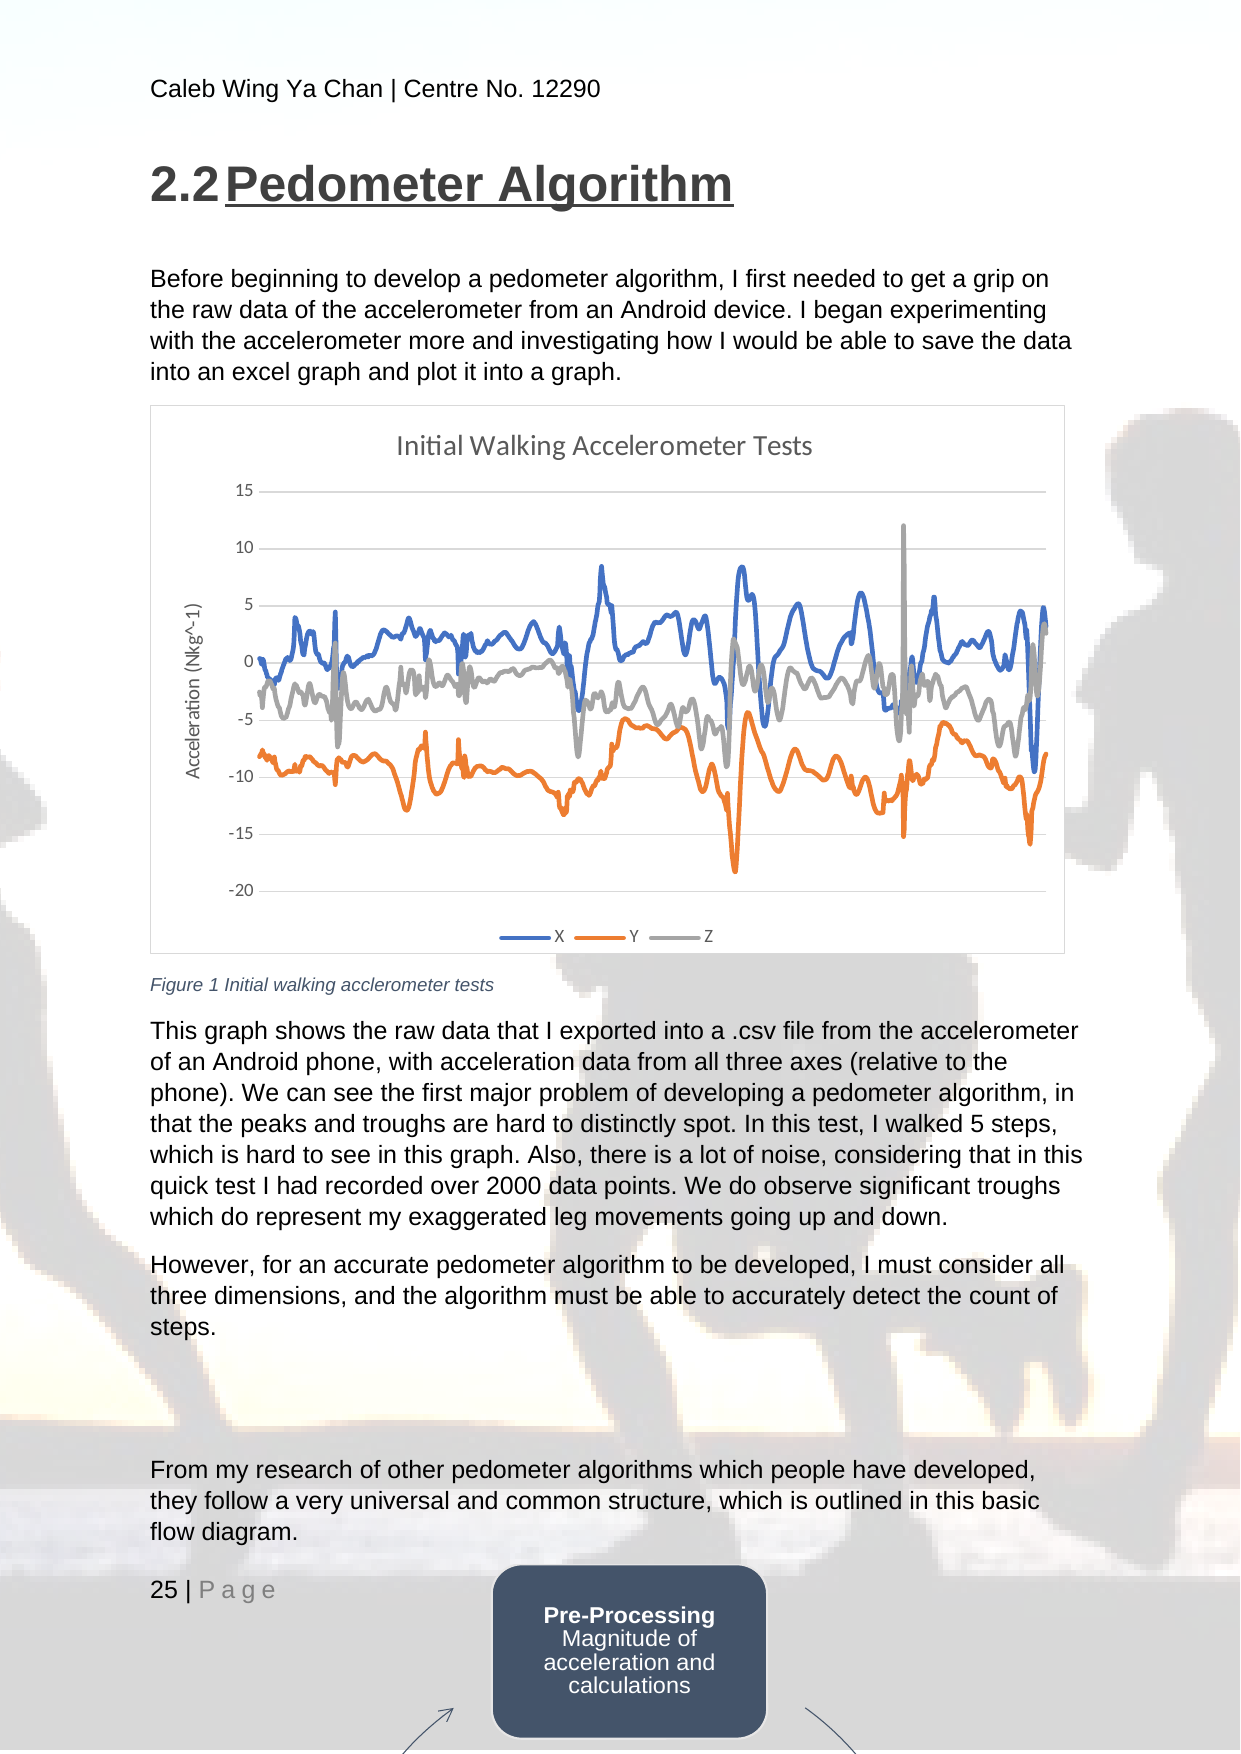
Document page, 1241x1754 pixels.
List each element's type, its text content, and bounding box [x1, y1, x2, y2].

text Before beginning to develop a pedometer algorithm, I first needed to get a grip on the raw data of the accelerometer from an Android device. I began experimenting with the accelerometer more and investigating how I would be able to save the data into an excel graph and plot it into a graph. [150, 264, 1090, 386]
text Figure 1 Initial walking acclerometer tests [150, 973, 1090, 995]
text This graph shows the raw data that I exported into a .csv file from the accelerometer of an Android phone, with acceleration data from all three axes (relative to the phone). We can see the first major problem of developing a pedometer algorithm, in that the peaks and troughs are hard to distinctly spot. In this test, I walked 5 steps, which is hard to see in this graph. Also, there is a lot of noise, considering that in this quick test I had recorded over 2000 data points. We do observe significant troughs which do represent my exaggerated leg movements going up and down. [150, 1016, 1090, 1231]
subtitle Pedometer Algorithm [150, 154, 1090, 212]
text However, for an accurate pedometer algorithm to be developed, I must consider all three dimensions, and the algorithm must be able to accurately detect the count of steps. [150, 1250, 1090, 1341]
text From my research of other pedometer algorithms which people have developed, they follow a very universal and common structure, which is outlined in this basic flow diagram. [150, 1455, 1090, 1546]
